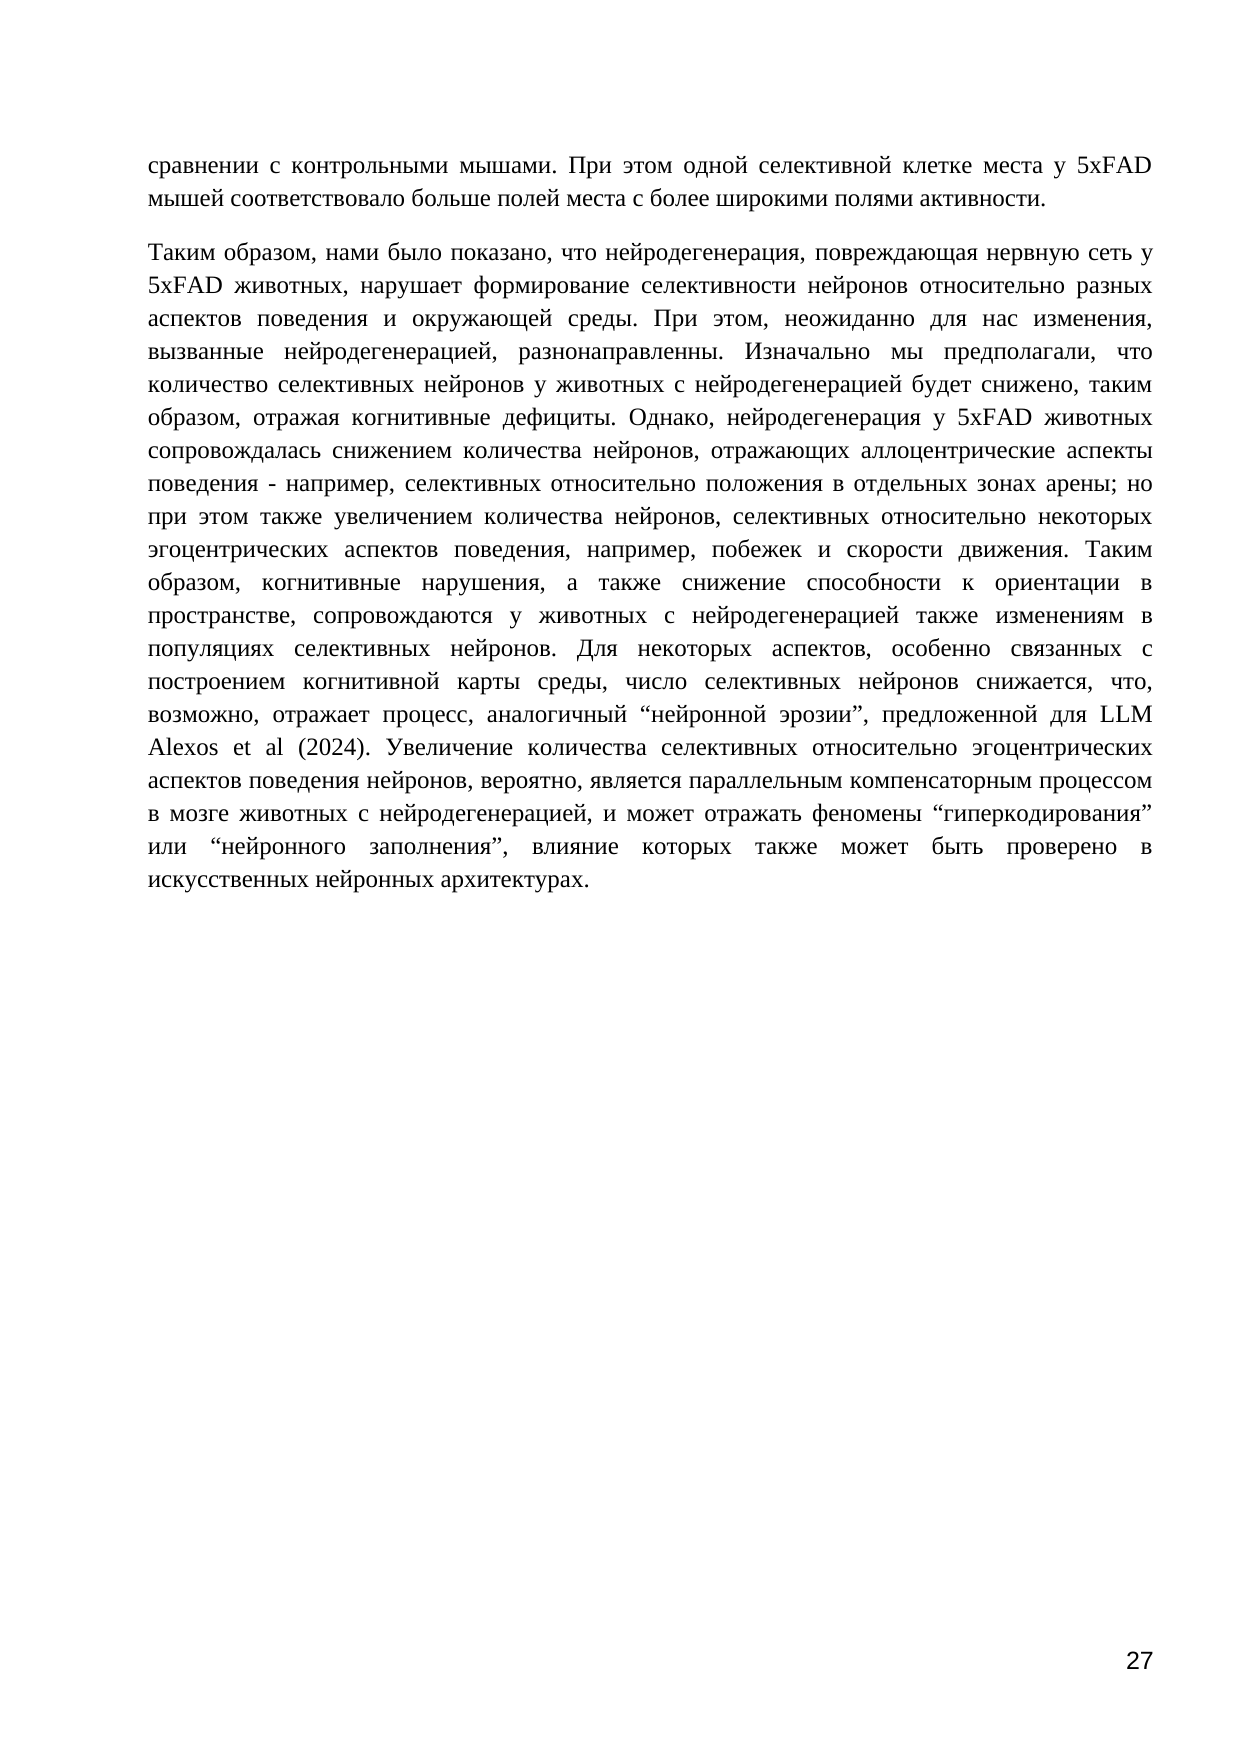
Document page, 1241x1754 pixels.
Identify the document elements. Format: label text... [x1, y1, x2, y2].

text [148, 150, 1153, 212]
text Таким образом, нами было показано, что нейродегенерация, повреждающая нервную сеть у 5xFAD животных, нарушает формирование селективности нейронов относительно разных аспектов поведения и окружающей среды. При этом, неожиданно для нас изменения, вызванные нейродегенерацией, разнонаправленны. Изначально мы предполагали, что количество селективных нейронов у животных с нейродегенерацией будет снижено, таким образом, отражая когнитивные дефициты. Однако, нейродегенерация у 5xFAD животных сопровождалась снижением количества нейронов, отражающих аллоцентрические аспекты поведения - например, селективных относительно положения в отдельных зонах арены; но при этом также увеличением количества нейронов, селективных относительно некоторых эгоцентрических аспектов поведения, например, побежек и скорости движения. Таким образом, когнитивные нарушения, а также снижение способности к ориентации в пространстве, сопровождаются у животных с нейродегенерацией также изменениям в популяциях селективных нейронов. Для некоторых аспектов, особенно связанных с построением когнитивной карты среды, число селективных нейронов снижается, что, возможно, отражает процесс, аналогичный “нейронной эрозии”, предложенной для LLM Alexos et al (2024). Увеличение количества селективных относительно эгоцентрических аспектов поведения нейронов, вероятно, является параллельным компенсаторным процессом в мозге животных с нейродегенерацией, и может отражать феномены “гиперкодирования” или “нейронного заполнения”, влияние которых также может быть проверено в искусственных нейронных архитектурах. [148, 237, 1153, 893]
